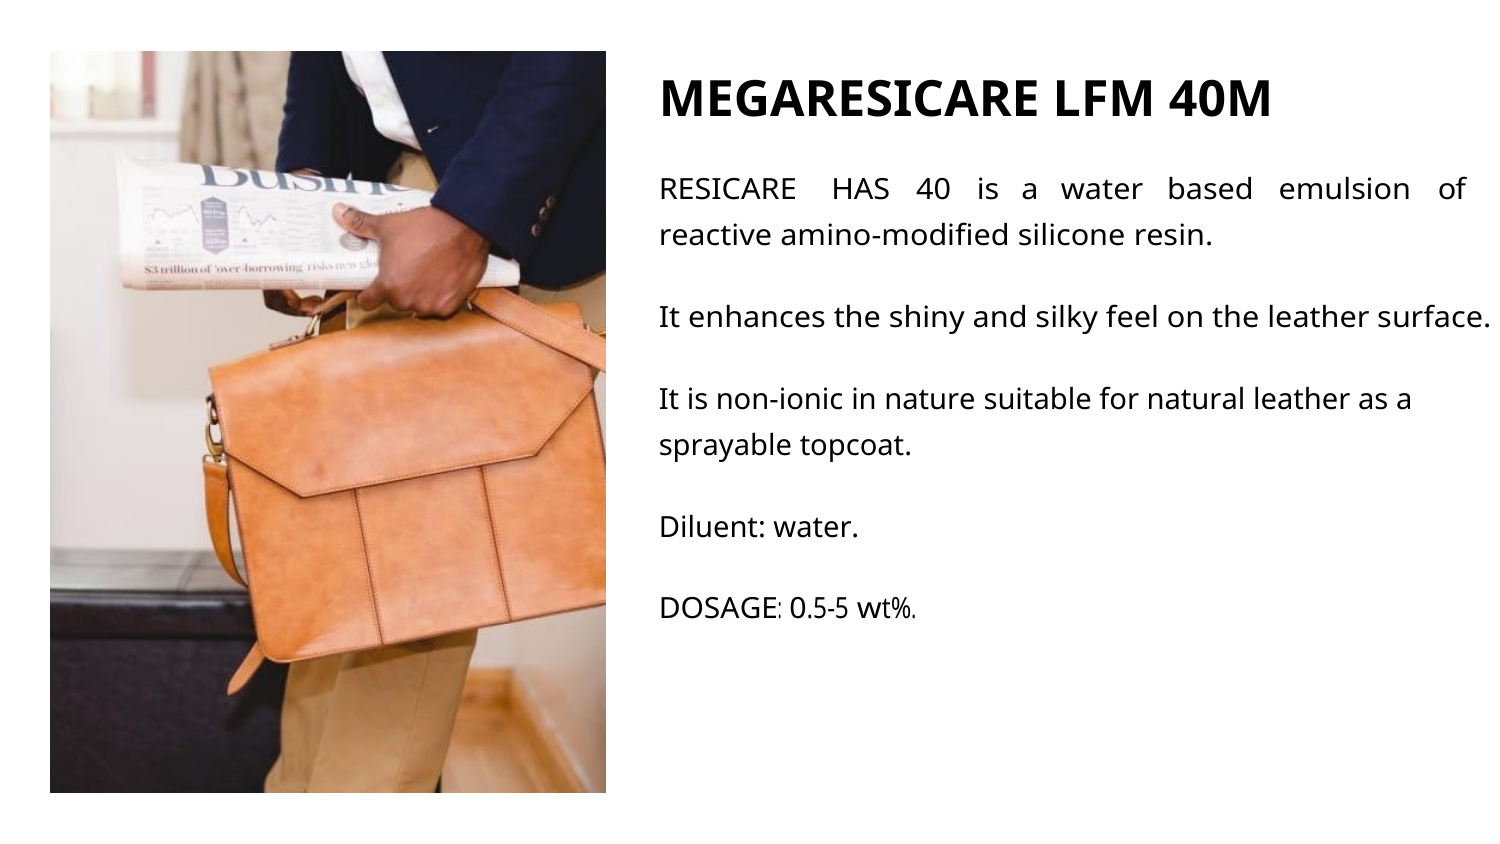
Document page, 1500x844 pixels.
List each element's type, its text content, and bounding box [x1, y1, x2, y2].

picture [50, 51, 606, 793]
text Diluent: water. DOSAGE: 0.5-5 wt%. [658, 506, 969, 627]
text It is non-ionic in nature suitable for natural leather as a sprayable topcoat. [658, 378, 1468, 463]
subtitle MEGARESICARE LFM 40M [658, 63, 1494, 131]
text RESICARE HAS 40 is a water based emulsion of reactive amino-modiﬁed silicone resin. [658, 168, 1467, 254]
text It enhances the shiny and silky feel on the leather surface. [658, 296, 1494, 336]
